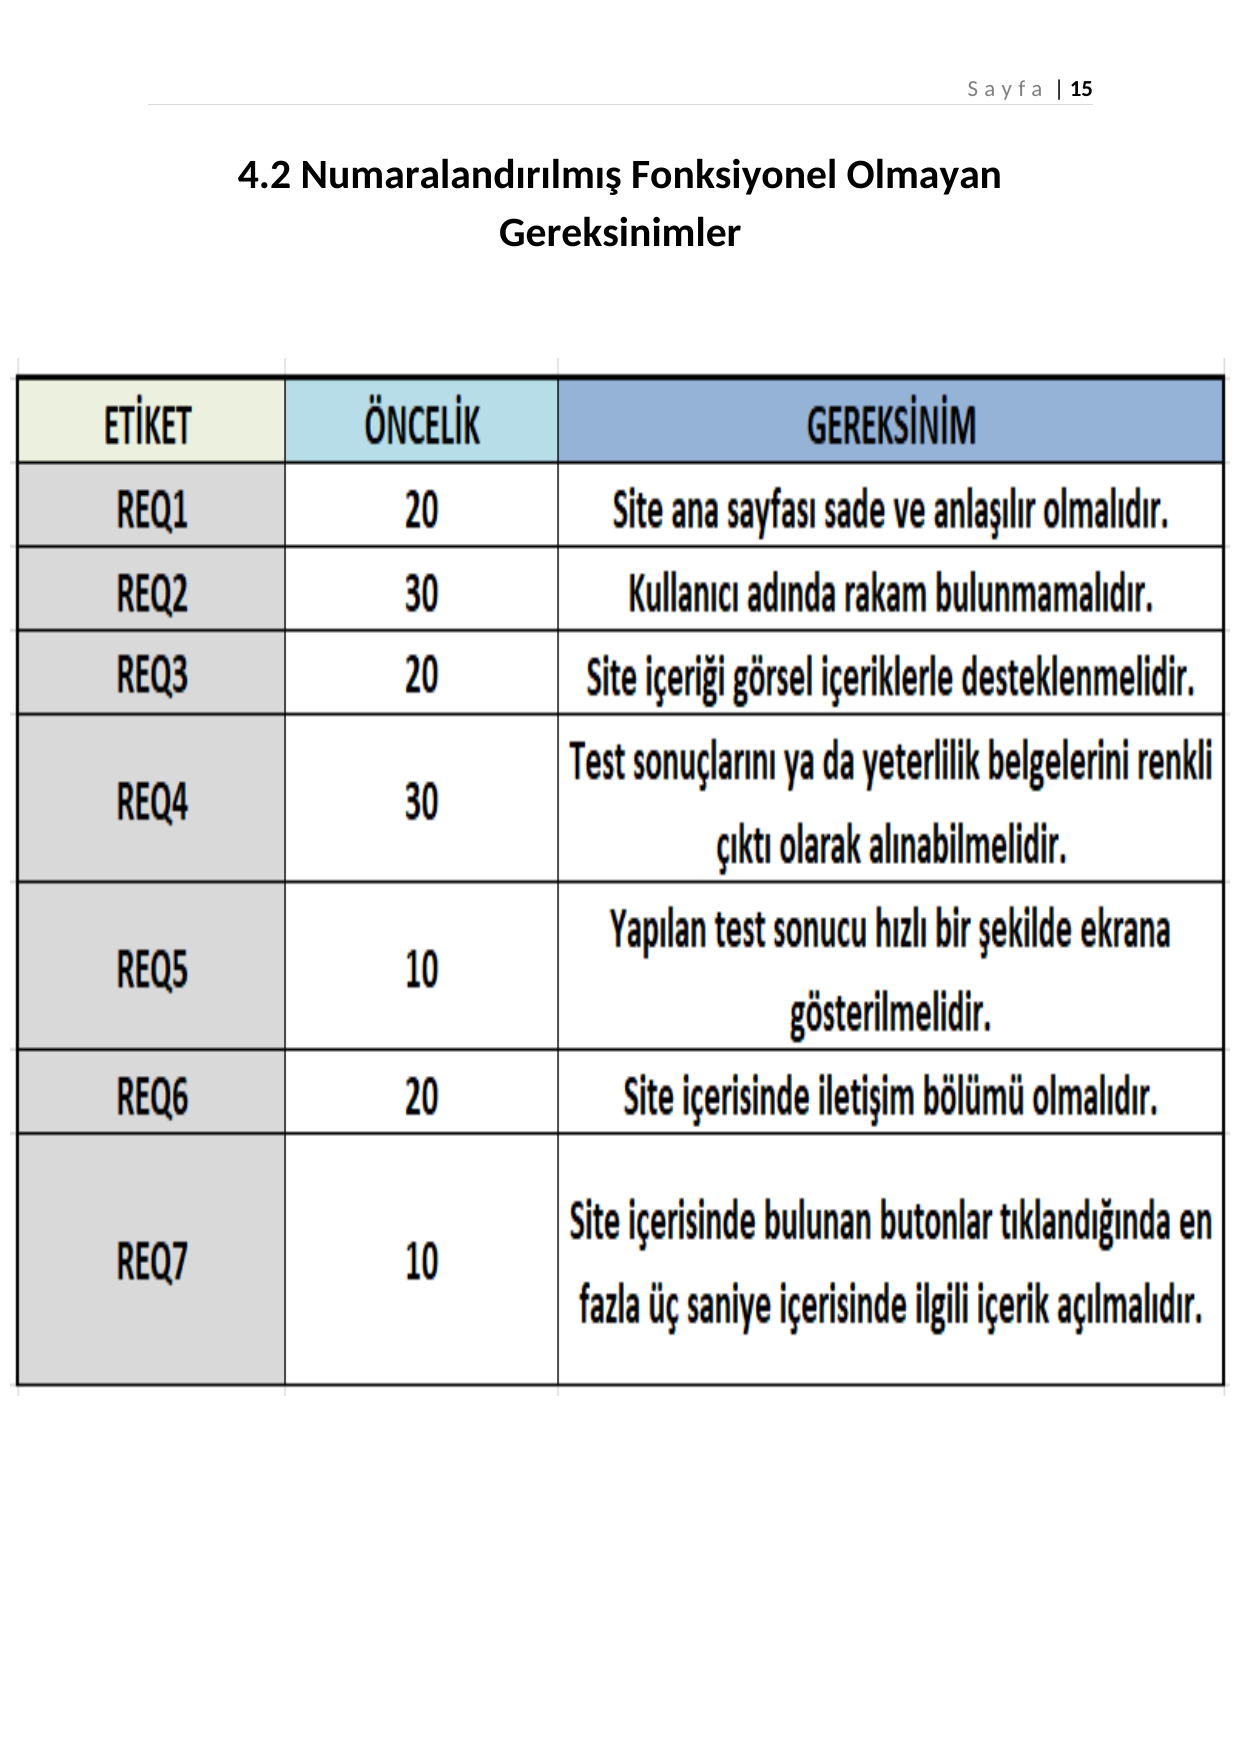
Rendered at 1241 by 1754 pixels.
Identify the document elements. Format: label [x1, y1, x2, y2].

picture [10, 358, 1230, 1396]
